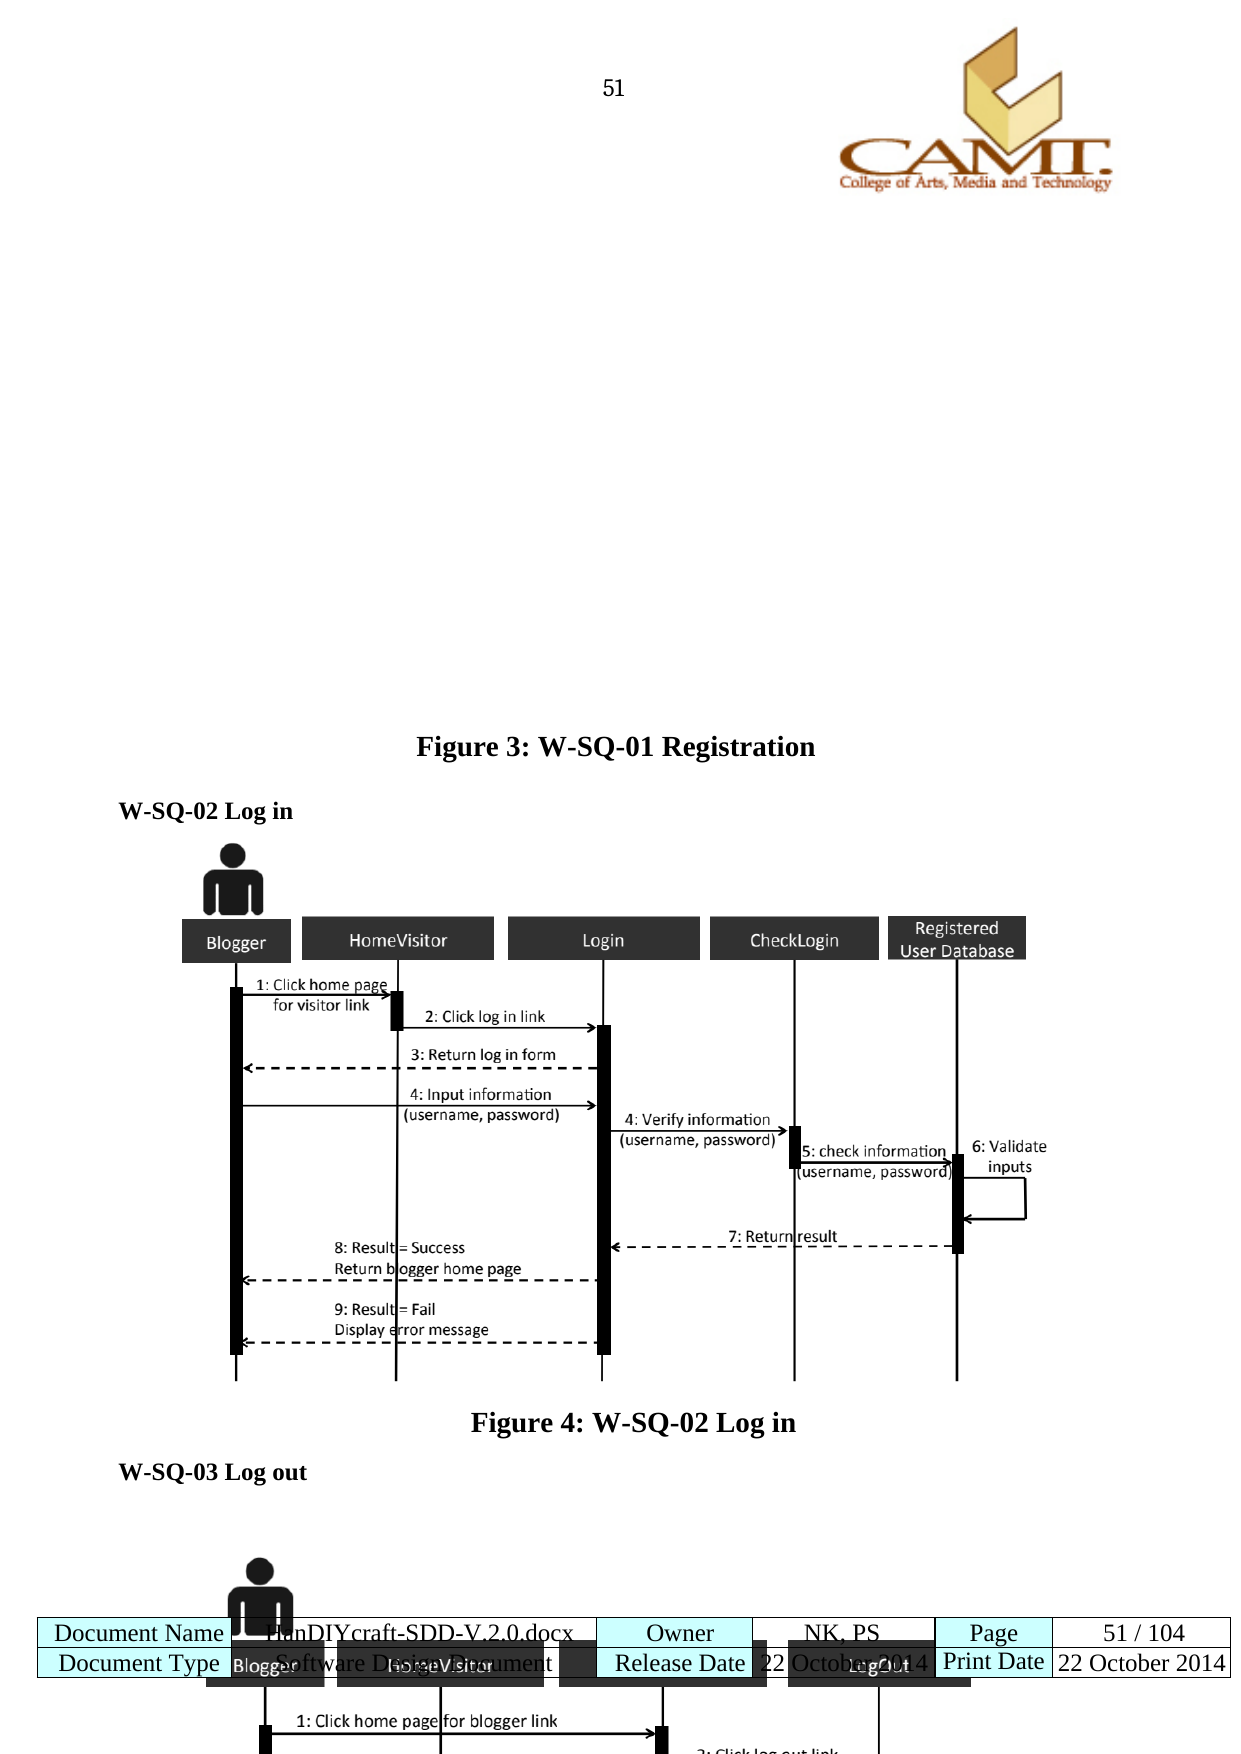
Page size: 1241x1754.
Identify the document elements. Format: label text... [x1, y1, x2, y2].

text W-SQ-02 Log in [118, 796, 1108, 824]
text W-SQ-03 Log out [118, 1457, 1108, 1486]
picture [755, 18, 1221, 207]
